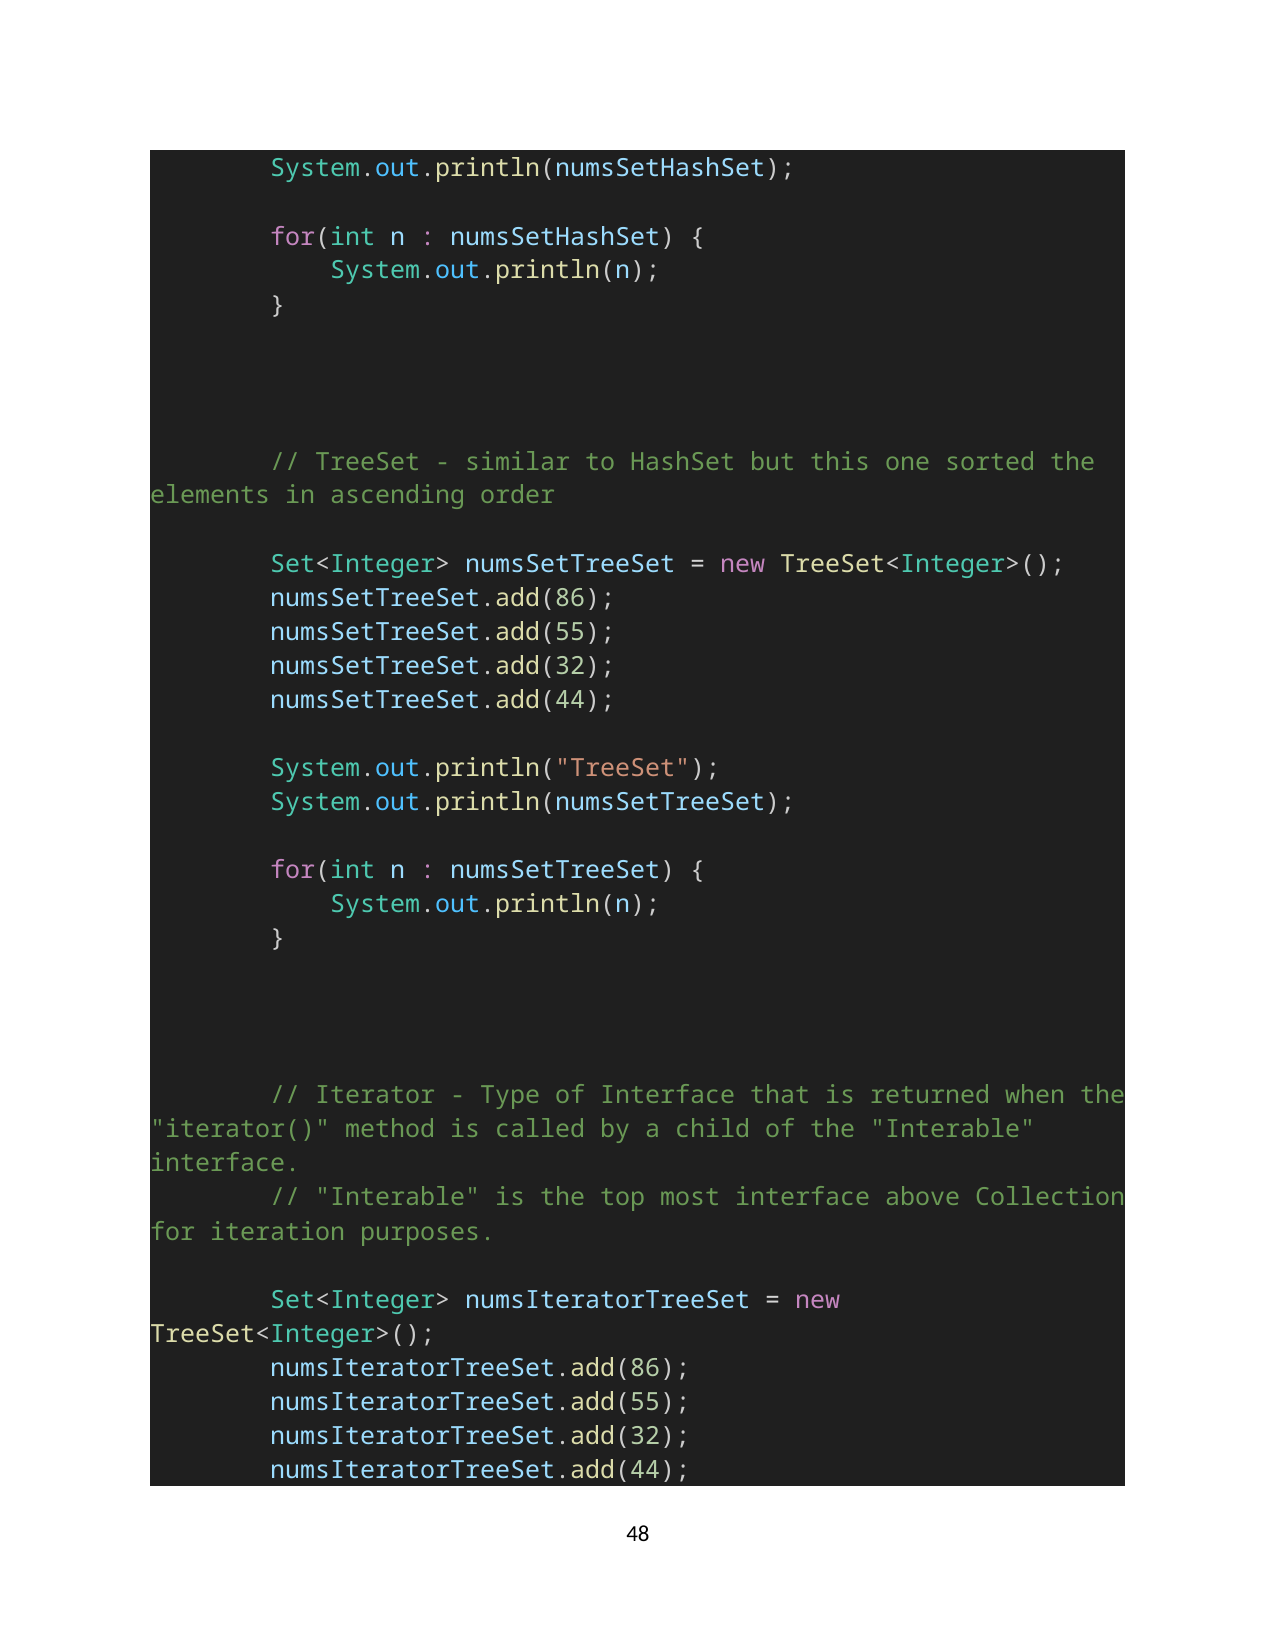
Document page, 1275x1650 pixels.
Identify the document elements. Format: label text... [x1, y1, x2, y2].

text numsSetTreeSet.add(55); [150, 613, 1125, 647]
text numsIteratorTreeSet.add(32); [150, 1417, 1125, 1452]
text System.out.println(numsSetHashSet); [150, 150, 1125, 184]
text numsSetTreeSet.add(32); [150, 647, 1125, 682]
text numsIteratorTreeSet.add(55); [150, 1383, 1125, 1417]
text System.out.println("TreeSet"); [150, 750, 1125, 784]
text Set<Integer> numsIteratorTreeSet = new TreeSet<Integer>(); [150, 1281, 1125, 1349]
text Set<Integer> numsSetTreeSet = new TreeSet<Integer>(); [150, 545, 1125, 579]
text for(int n : numsSetTreeSet) { [150, 852, 1125, 886]
text numsSetTreeSet.add(44); [150, 682, 1125, 716]
text } [150, 286, 1125, 320]
text // "Interable" is the top most interface above Collection for iteration purposes. [150, 1179, 1125, 1247]
text numsSetTreeSet.add(86); [150, 579, 1125, 613]
text numsIteratorTreeSet.add(44); [150, 1452, 1125, 1486]
text for(int n : numsSetHashSet) { [150, 218, 1125, 252]
text // TreeSet - similar to HashSet but this one sorted the elements in ascending order [150, 443, 1125, 511]
text // Iterator - Type of Interface that is returned when the "iterator()" method is called by a child of the "Interable" interface. [150, 1077, 1125, 1179]
text System.out.println(n); [150, 252, 1125, 286]
text System.out.println(n); [150, 886, 1125, 920]
text numsIteratorTreeSet.add(86); [150, 1349, 1125, 1383]
text System.out.println(numsSetTreeSet); [150, 784, 1125, 818]
text } [150, 920, 1125, 954]
